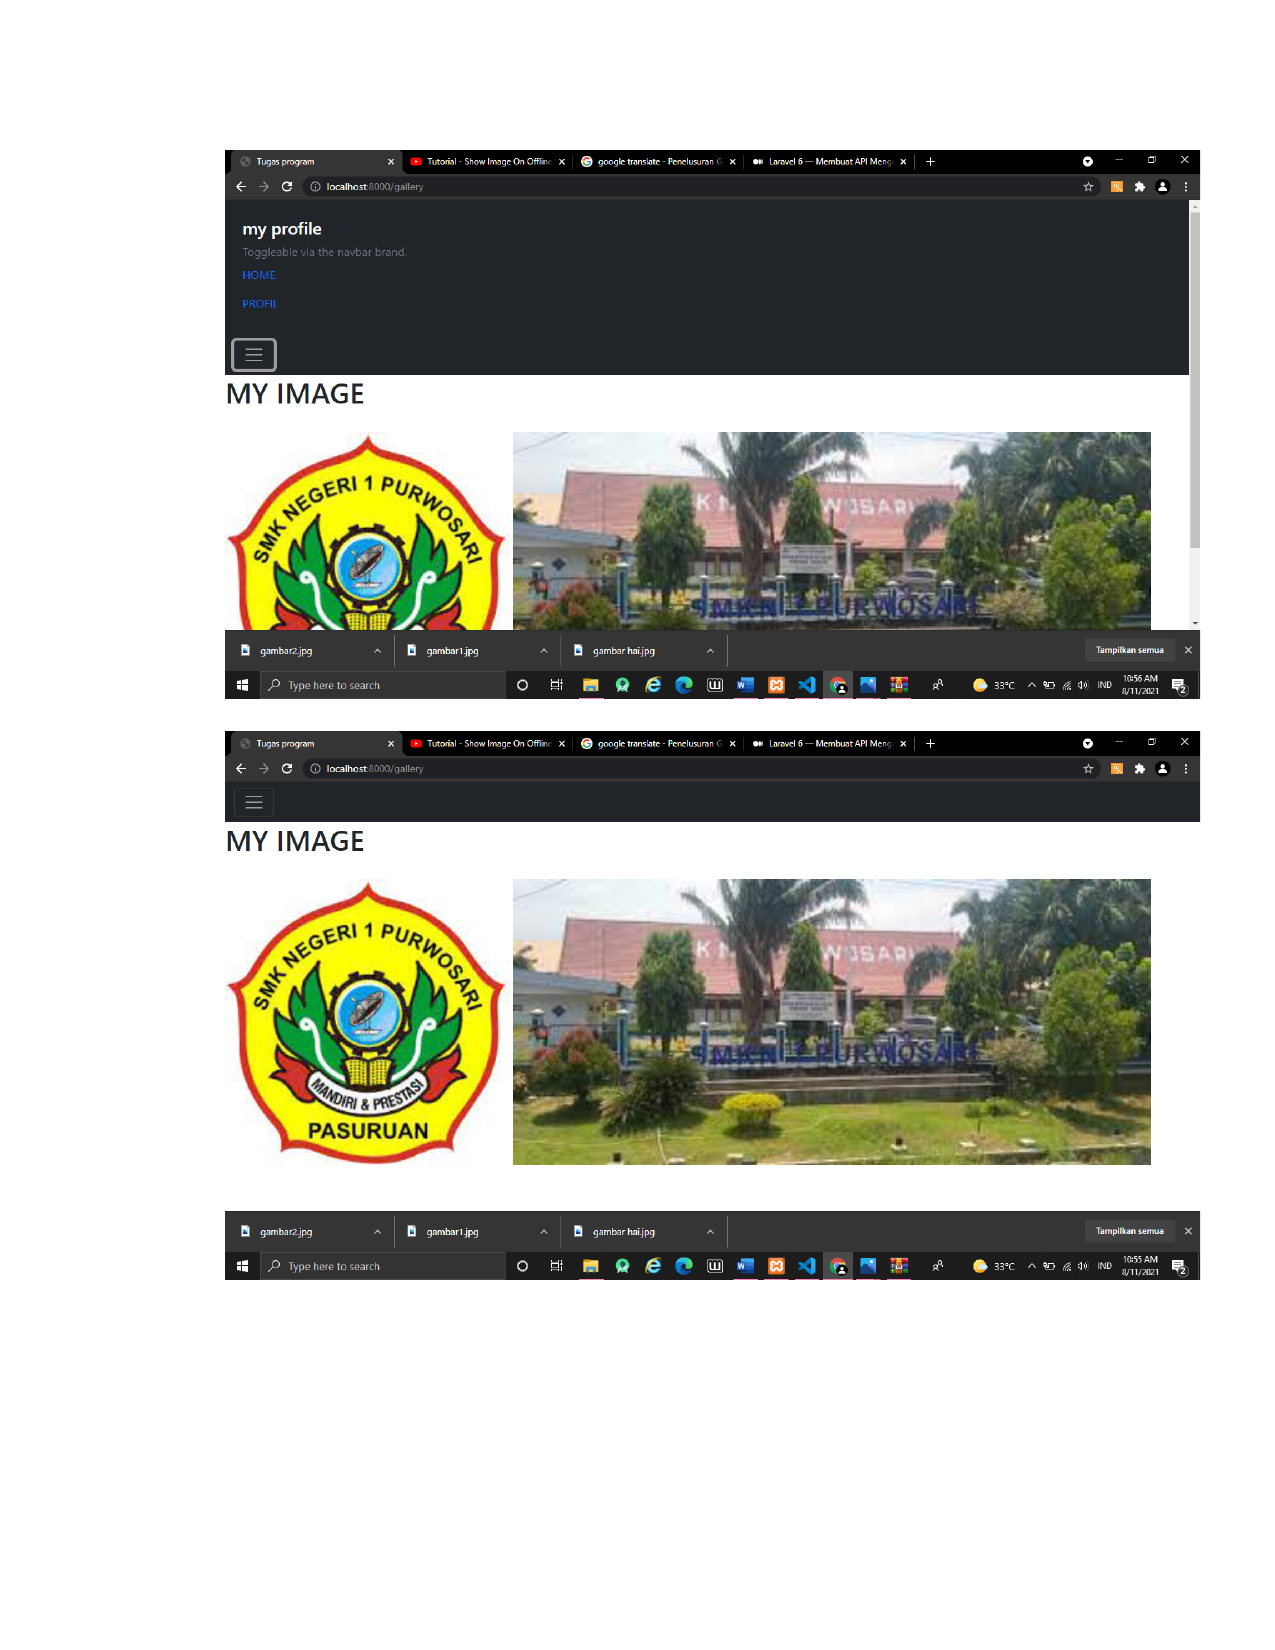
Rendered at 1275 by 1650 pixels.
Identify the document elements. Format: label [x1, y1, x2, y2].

picture [225, 150, 1200, 699]
picture [225, 731, 1200, 1280]
